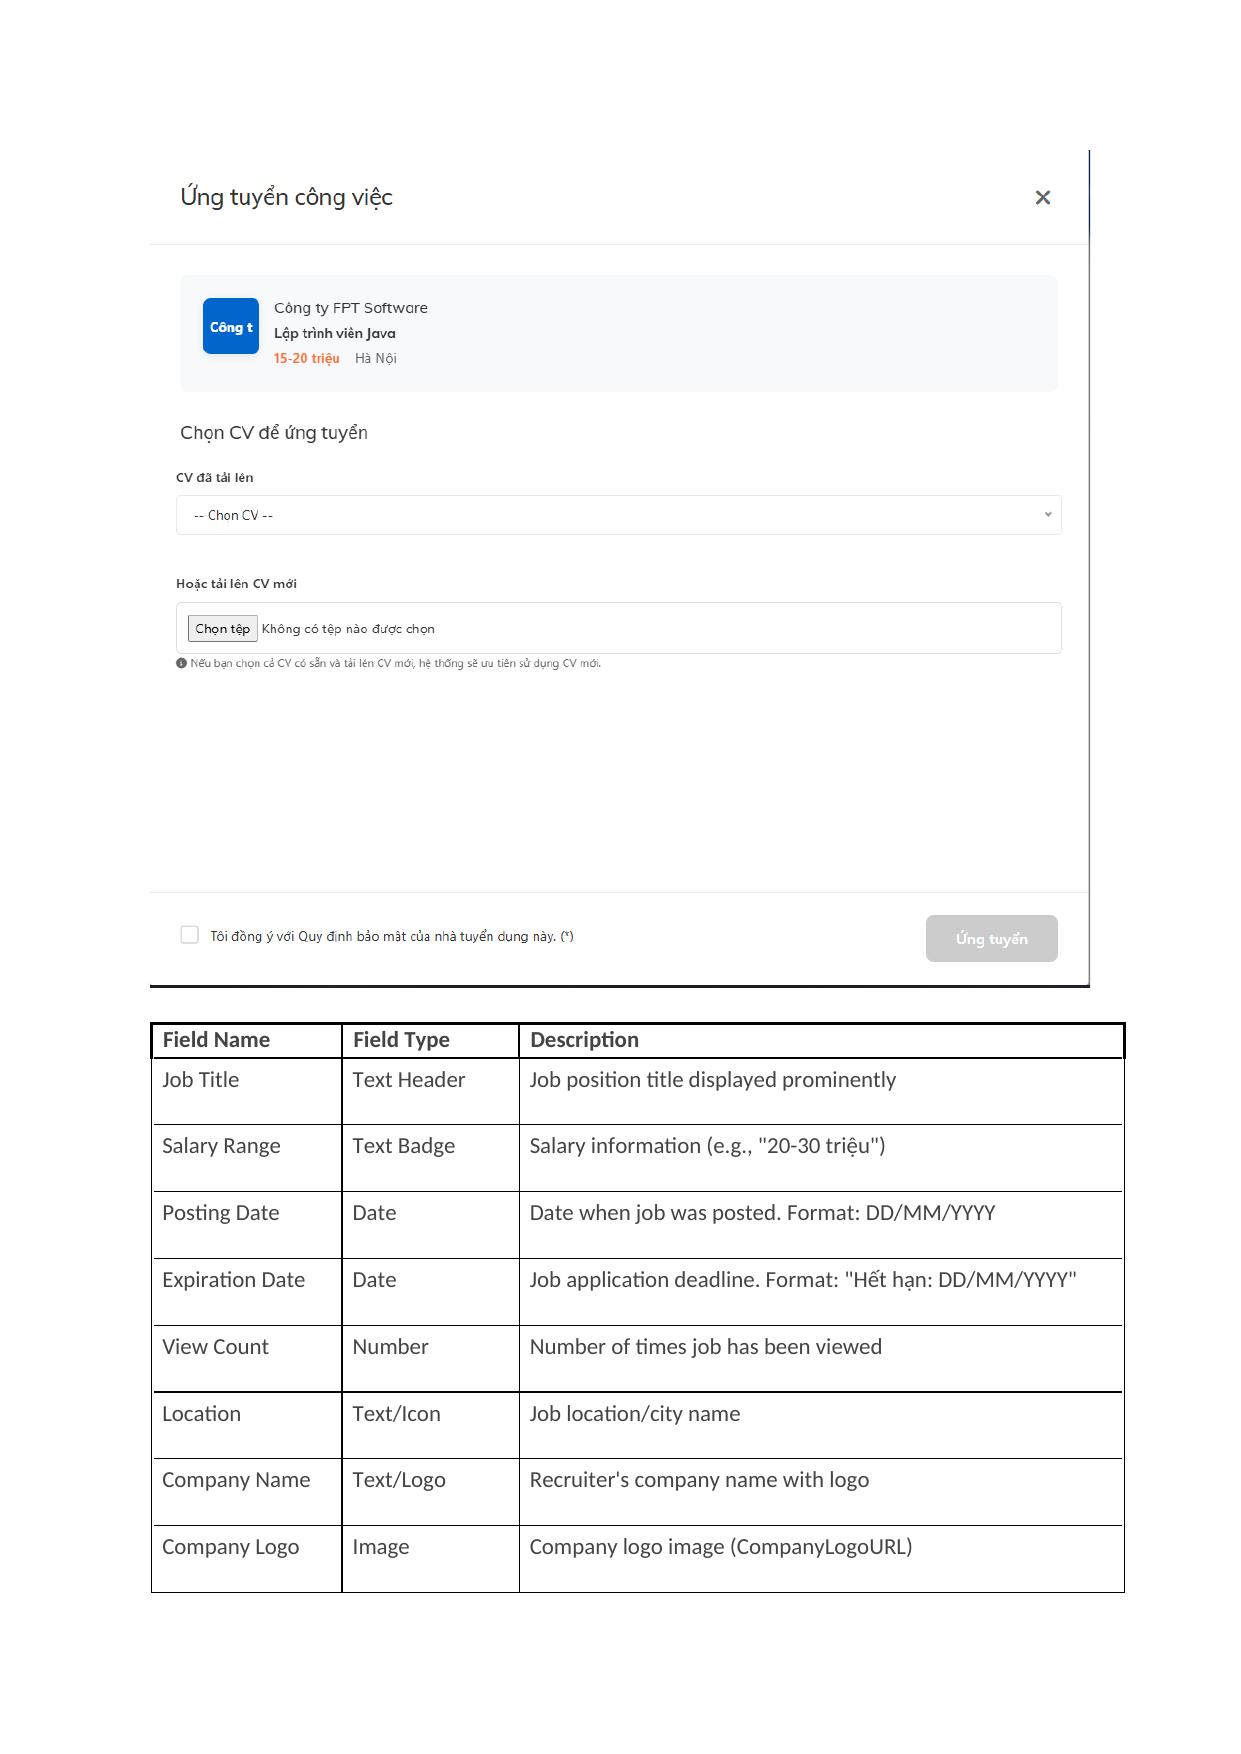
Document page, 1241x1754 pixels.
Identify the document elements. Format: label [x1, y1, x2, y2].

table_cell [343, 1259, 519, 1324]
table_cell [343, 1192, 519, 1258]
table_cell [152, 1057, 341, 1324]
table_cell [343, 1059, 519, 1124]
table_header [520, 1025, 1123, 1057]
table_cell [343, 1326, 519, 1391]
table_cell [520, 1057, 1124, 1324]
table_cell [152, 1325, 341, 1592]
picture [150, 150, 1091, 988]
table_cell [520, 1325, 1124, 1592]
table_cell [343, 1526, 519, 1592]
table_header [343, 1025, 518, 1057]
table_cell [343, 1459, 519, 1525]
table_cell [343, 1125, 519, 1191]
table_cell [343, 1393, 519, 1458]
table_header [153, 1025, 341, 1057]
